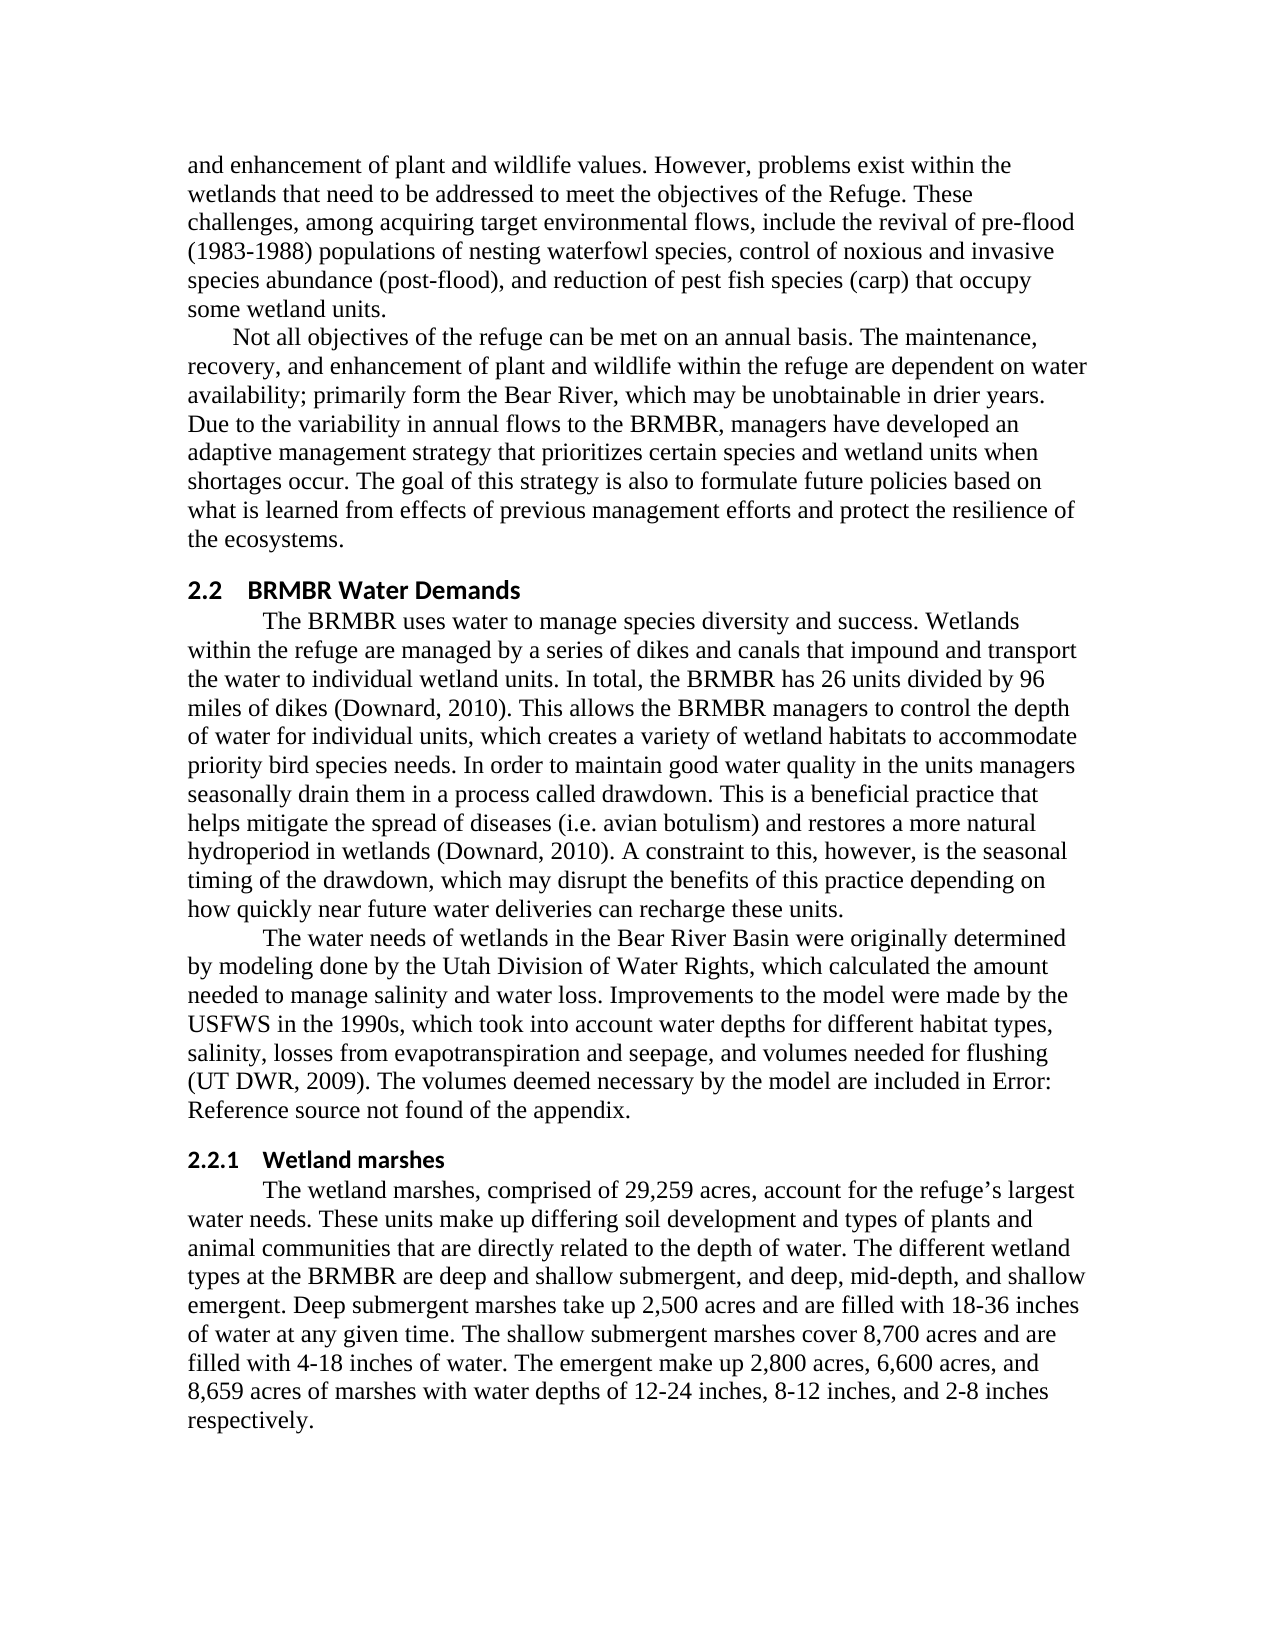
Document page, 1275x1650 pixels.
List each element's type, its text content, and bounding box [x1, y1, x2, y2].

text Not all objectives of the refuge can be met on an annual basis. The maintenance, recovery, and enhancement of plant and wildlife within the refuge are dependent on water availability; primarily form the Bear River, which may be unobtainable in drier years. Due to the variability in annual flows to the BRMBR, managers have developed an adaptive management strategy that prioritizes certain species and wetland units when shortages occur. The goal of this strategy is also to formulate future policies based on what is learned from effects of previous management efforts and protect the resilience of the ecosystems. [187, 322, 1087, 552]
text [187, 150, 1087, 322]
text The BRMBR uses water to manage species diversity and success. Wetlands within the refuge are managed by a series of dikes and canals that impound and transport the water to individual wetland units. In total, the BRMBR has 26 units divided by 96 miles of dikes (Downard, 2010). This allows the BRMBR managers to control the depth of water for individual units, which creates a variety of wetland habitats to accommodate priority bird species needs. In order to maintain good water quality in the units managers seasonally drain them in a process called drawdown. This is a beneficial practice that helps mitigate the spread of diseases (i.e. avian botulism) and restores a more natural hydroperiod in wetlands (Downard, 2010). A constraint to this, however, is the seasonal timing of the drawdown, which may disrupt the benefits of this practice depending on how quickly near future water deliveries can recharge these units. [187, 606, 1087, 923]
subtitle BRMBR Water Demands [187, 573, 1087, 606]
text The wetland marshes, comprised of 29,259 acres, account for the refuge’s largest water needs. These units make up differing soil development and types of plants and animal communities that are directly related to the depth of water. The different wetland types at the BRMBR are deep and shallow submergent, and deep, mid-depth, and shallow emergent. Deep submergent marshes take up 2,500 acres and are filled with 18-36 inches of water at any given time. The shallow submergent marshes cover 8,700 acres and are filled with 4-18 inches of water. The emergent make up 2,800 acres, 6,600 acres, and 8,659 acres of marshes with water depths of 12-24 inches, 8-12 inches, and 2-8 inches respectively. [187, 1175, 1087, 1434]
text The water needs of wetlands in the Bear River Basin were originally determined by modeling done by the Utah Division of Water Rights, which calculated the amount needed to manage salinity and water loss. Improvements to the model were made by the USFWS in the 1990s, which took into account water depths for different habitat types, salinity, losses from evapotranspiration and seepage, and volumes needed for flushing (UT DWR, 2009). The volumes deemed necessary by the model are included in Error! Reference source not found. of the appendix. [187, 923, 1087, 1124]
subtitle Wetland marshes [187, 1145, 1087, 1175]
